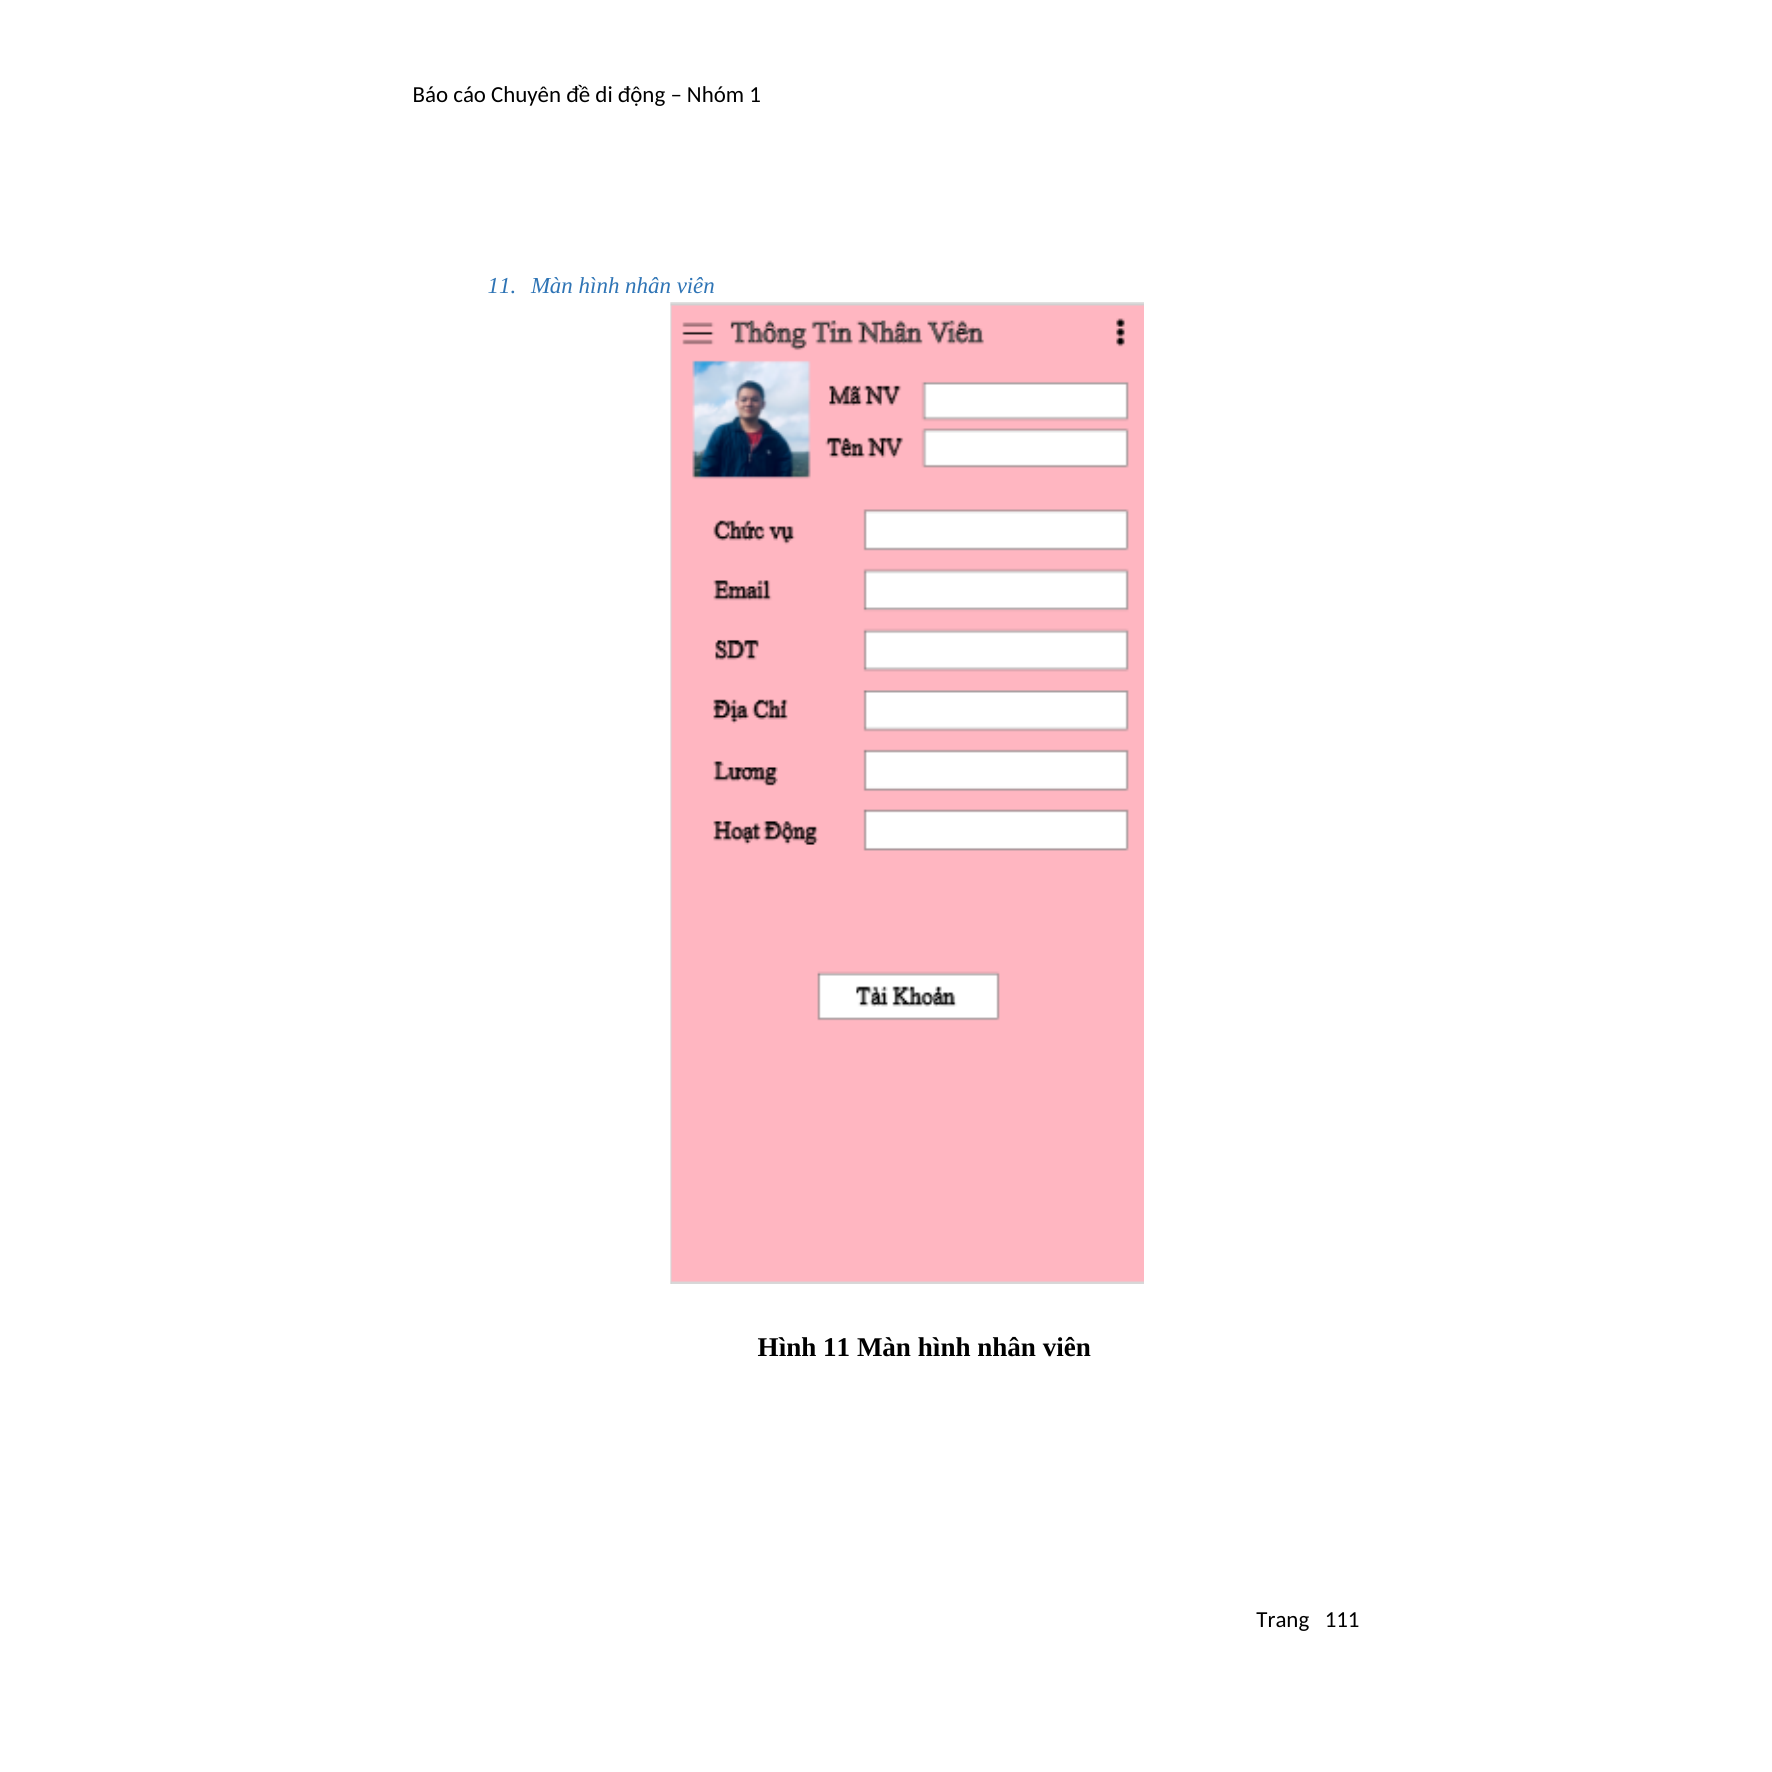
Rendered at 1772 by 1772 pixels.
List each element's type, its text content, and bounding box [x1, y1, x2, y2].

subtitle Màn hình nhân viên [487, 272, 1359, 299]
picture [670, 302, 1144, 1284]
text Hình 11 Màn hình nhân viên [487, 1331, 1361, 1362]
